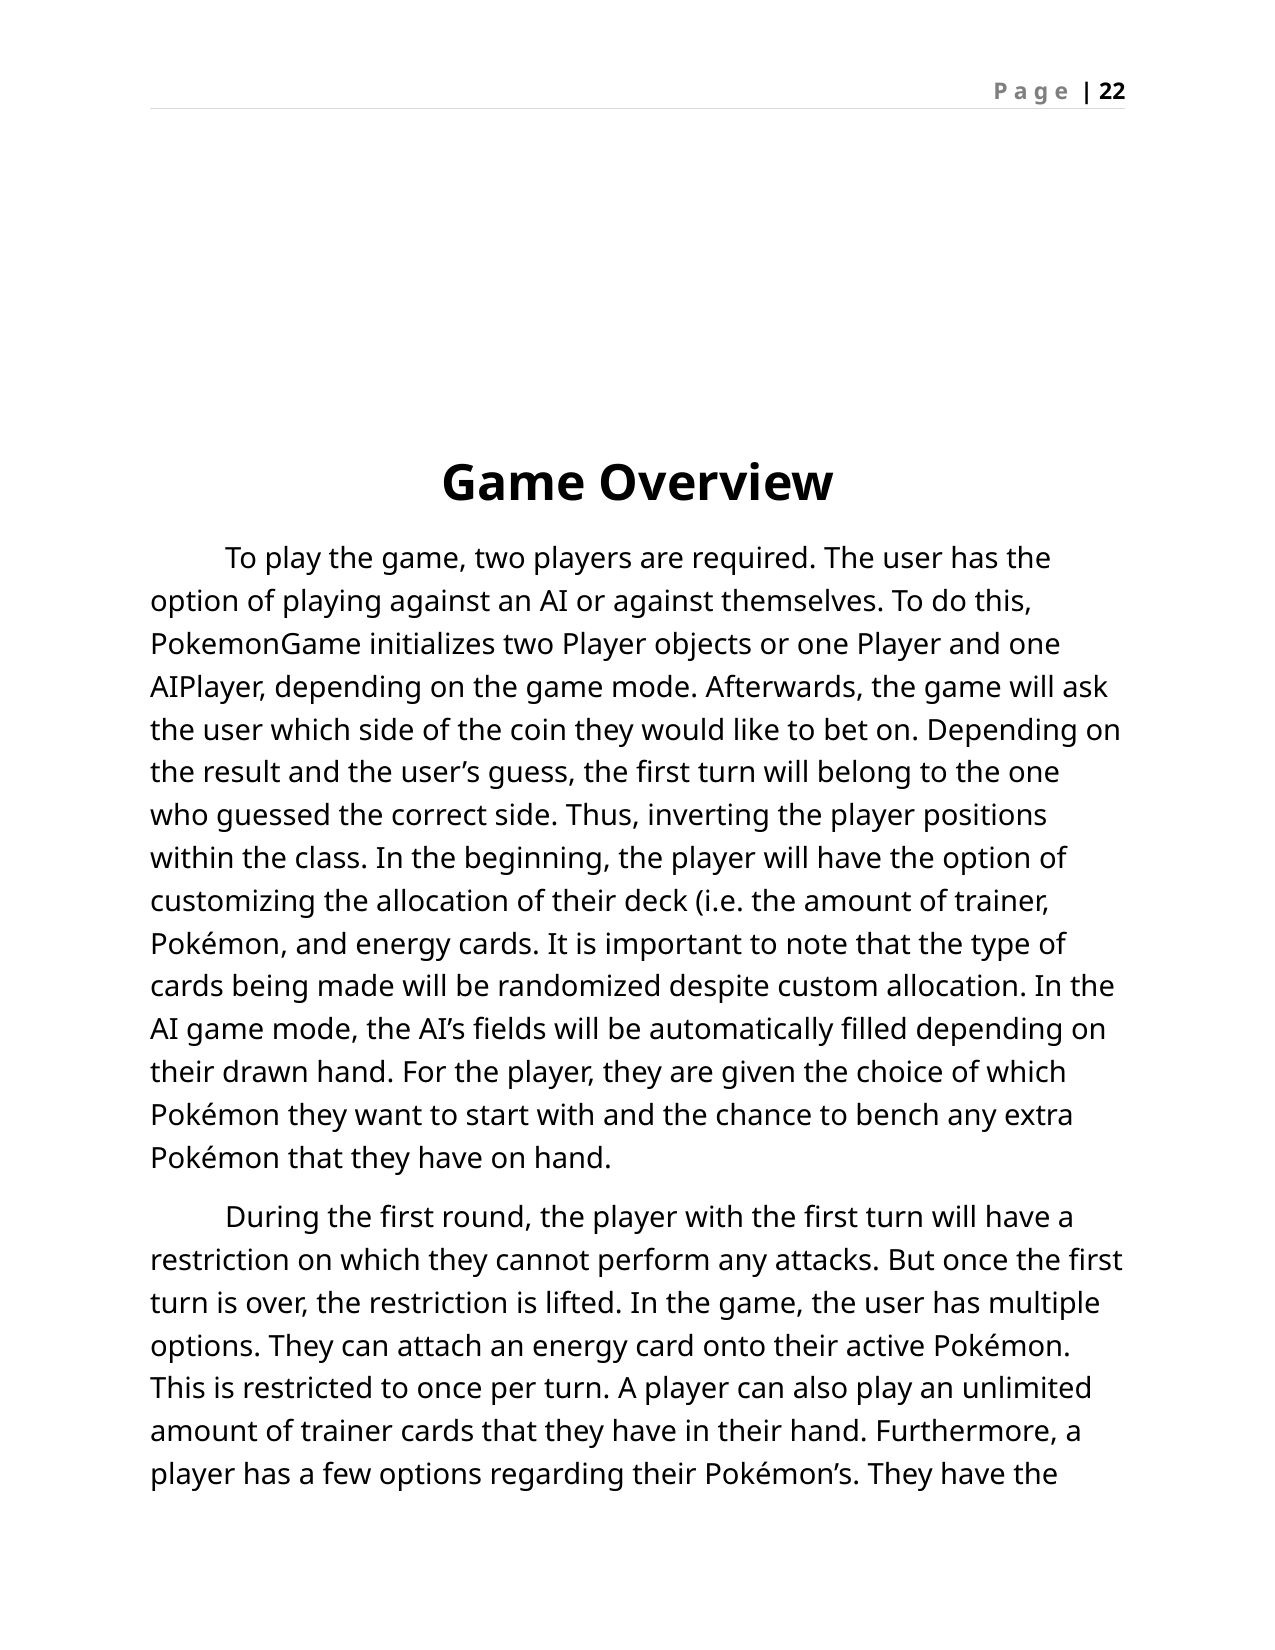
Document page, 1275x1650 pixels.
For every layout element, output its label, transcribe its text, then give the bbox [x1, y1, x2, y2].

text Game Overview [150, 447, 1125, 516]
text To play the game, two players are required. The user has the option of playing against an AI or against themselves. To do this, PokemonGame initializes two Player objects or one Player and one AIPlayer, depending on the game mode. Afterwards, the game will ask the user which side of the coin they would like to bet on. Depending on the result and the user’s guess, the first turn will belong to the one who guessed the correct side. Thus, inverting the player positions within the class. In the beginning, the player will have the option of customizing the allocation of their deck (i.e. the amount of trainer, Pokémon, and energy cards. It is important to note that the type of cards being made will be randomized despite custom allocation. In the AI game mode, the AI’s fields will be automatically filled depending on their drawn hand. For the player, they are given the choice of which Pokémon they want to start with and the chance to bench any extra Pokémon that they have on hand. [150, 538, 1125, 1177]
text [150, 1196, 1125, 1493]
